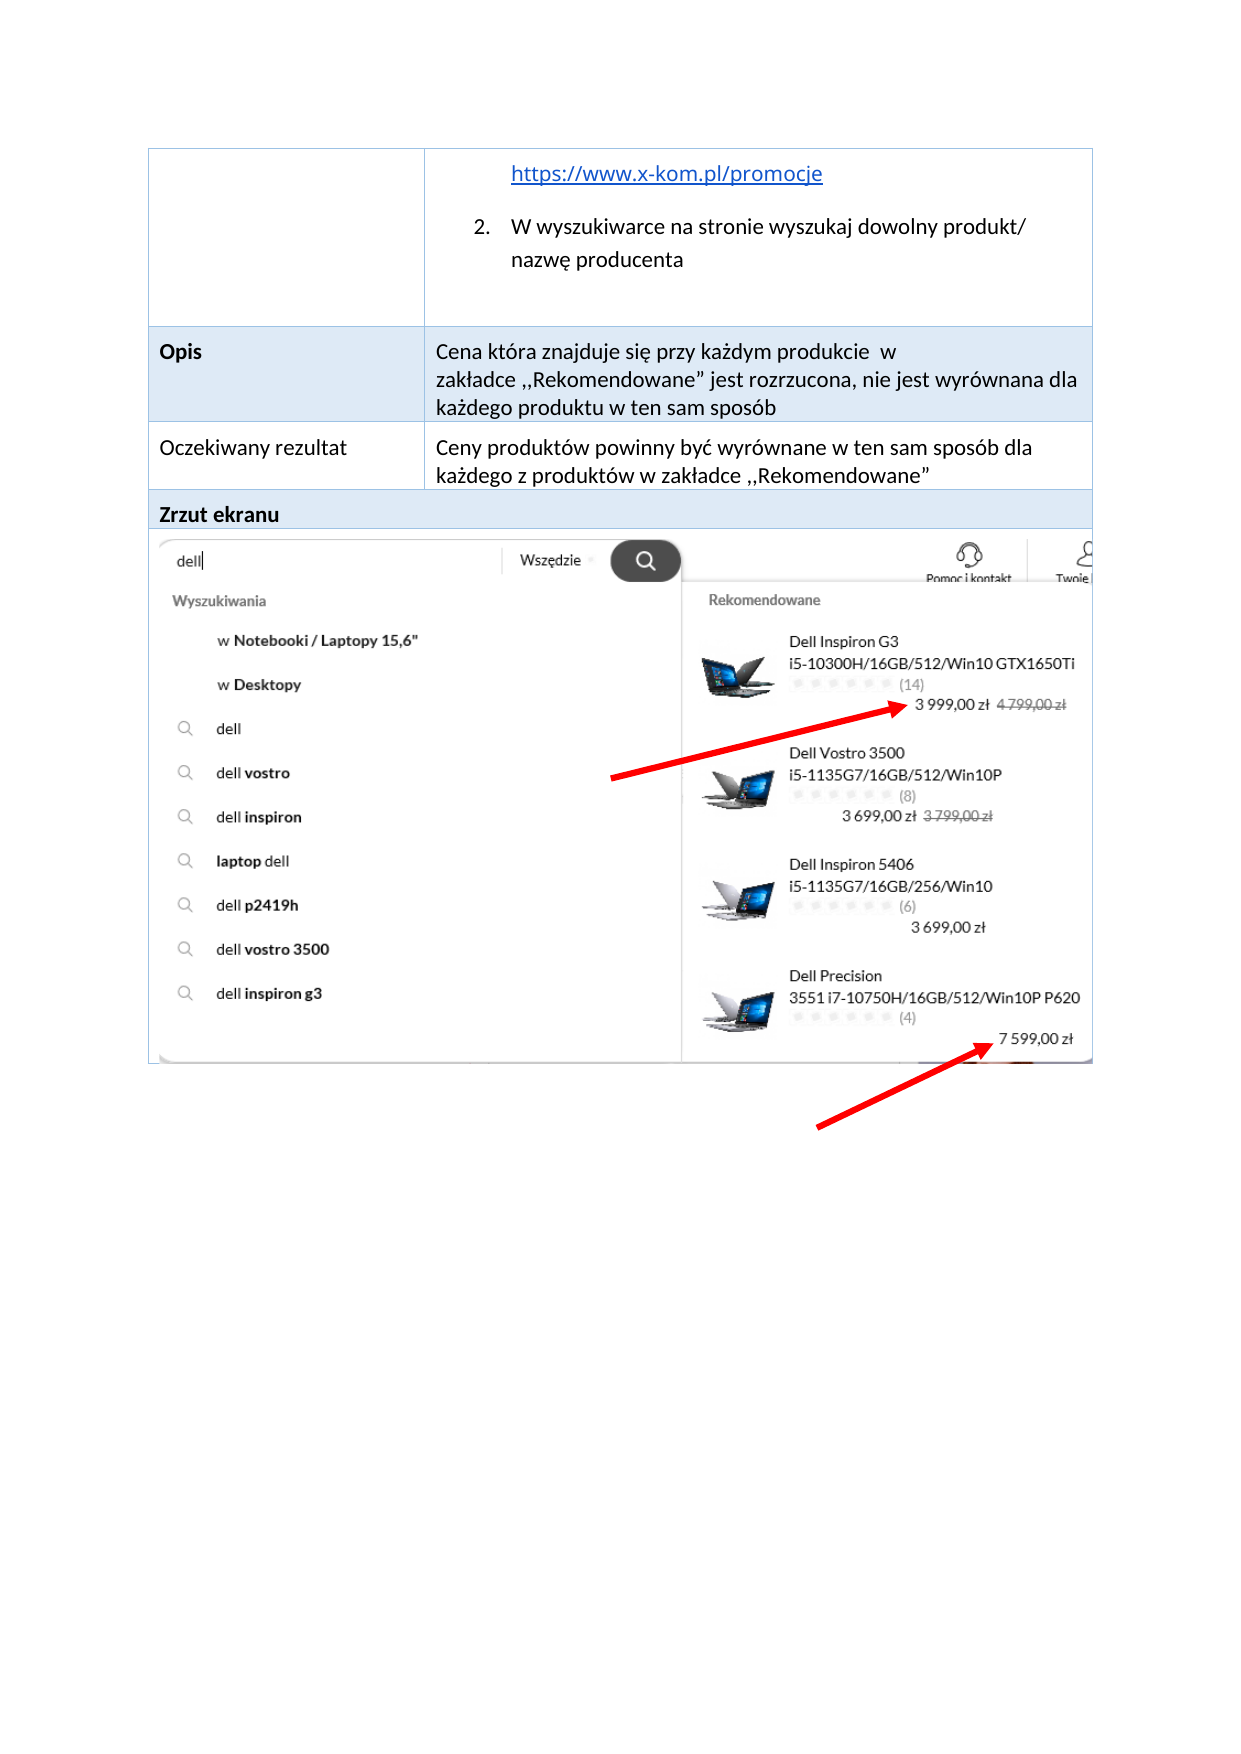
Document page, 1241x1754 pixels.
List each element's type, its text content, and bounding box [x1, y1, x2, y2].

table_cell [149, 149, 424, 326]
table_cell Cena która znajduje się przy każdym produkcie w zakładce ,,Rekomendowane” jest rozrzucona, nie jest wyrównana dla każdego produktu w ten sam sposób [425, 327, 1092, 421]
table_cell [425, 149, 1092, 326]
table_cell [149, 529, 1092, 1063]
table_cell Ceny produktów powinny być wyrównane w ten sam sposób dla każdego z produktów w zakładce ,,Rekomendowane” [425, 422, 1092, 489]
table_cell Oczekiwany rezultat [149, 422, 424, 489]
table_cell Zrzut ekranu [149, 490, 1092, 528]
picture [159, 539, 1093, 1064]
table_cell Opis [149, 327, 424, 421]
